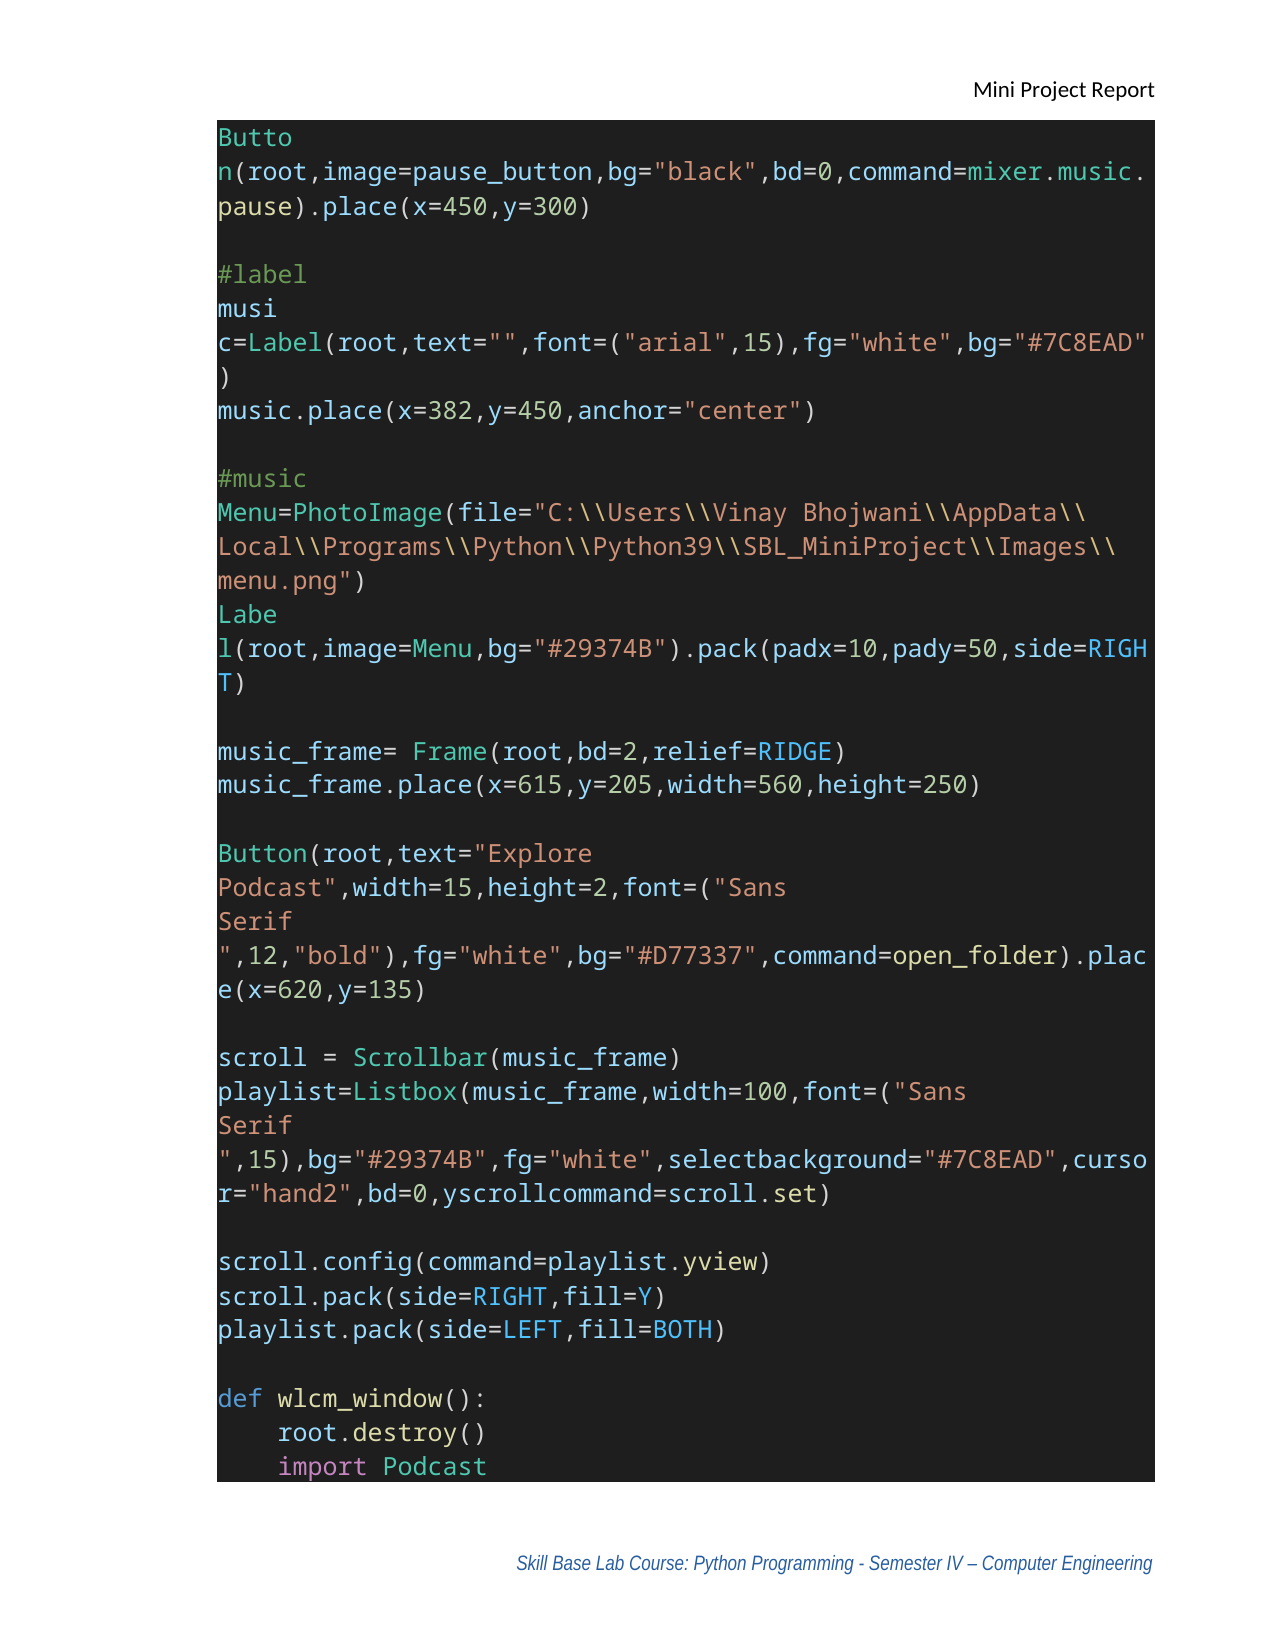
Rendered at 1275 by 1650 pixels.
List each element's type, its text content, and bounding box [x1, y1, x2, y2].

text #music [217, 461, 1155, 495]
text playlist.pack(side=LEFT,fill=BOTH) [217, 1312, 1155, 1346]
text Button(root,image=pause_button,bg="black",bd=0,command=mixer.music.pause).place(x=450,y=300) [217, 120, 1155, 222]
text playlist=Listbox(music_frame,width=100,font=("Sans Serif",15),bg="#29374B",fg="white",selectbackground="#7C8EAD",cursor="hand2",bd=0,yscrollcommand=scroll.set) [217, 1074, 1155, 1210]
text root.destroy() [217, 1414, 1155, 1448]
text scroll.pack(side=RIGHT,fill=Y) [217, 1278, 1155, 1312]
text scroll = Scrollbar(music_frame) [217, 1040, 1155, 1074]
text import Podcast [217, 1448, 1155, 1482]
text music_frame.place(x=615,y=205,width=560,height=250) [217, 767, 1155, 801]
text Menu=PhotoImage(file="C:\\Users\\Vinay Bhojwani\\AppData\\Local\\Programs\\Python\\Python39\\SBL_MiniProject\\Images\\menu.png") [217, 495, 1155, 597]
text def wlcm_window(): [217, 1380, 1155, 1414]
text Label(root,image=Menu,bg="#29374B").pack(padx=10,pady=50,side=RIGHT) [217, 597, 1155, 699]
text scroll.config(command=playlist.yview) [217, 1244, 1155, 1278]
text music_frame= Frame(root,bd=2,relief=RIDGE) [217, 733, 1155, 767]
text Button(root,text="Explore Podcast",width=15,height=2,font=("Sans Serif",12,"bold"),fg="white",bg="#D77337",command=open_folder).place(x=620,y=135) [217, 835, 1155, 1006]
text music.place(x=382,y=450,anchor="center") [217, 392, 1155, 427]
text music=Label(root,text="",font=("arial",15),fg="white",bg="#7C8EAD") [217, 290, 1155, 392]
text #label [217, 256, 1155, 290]
